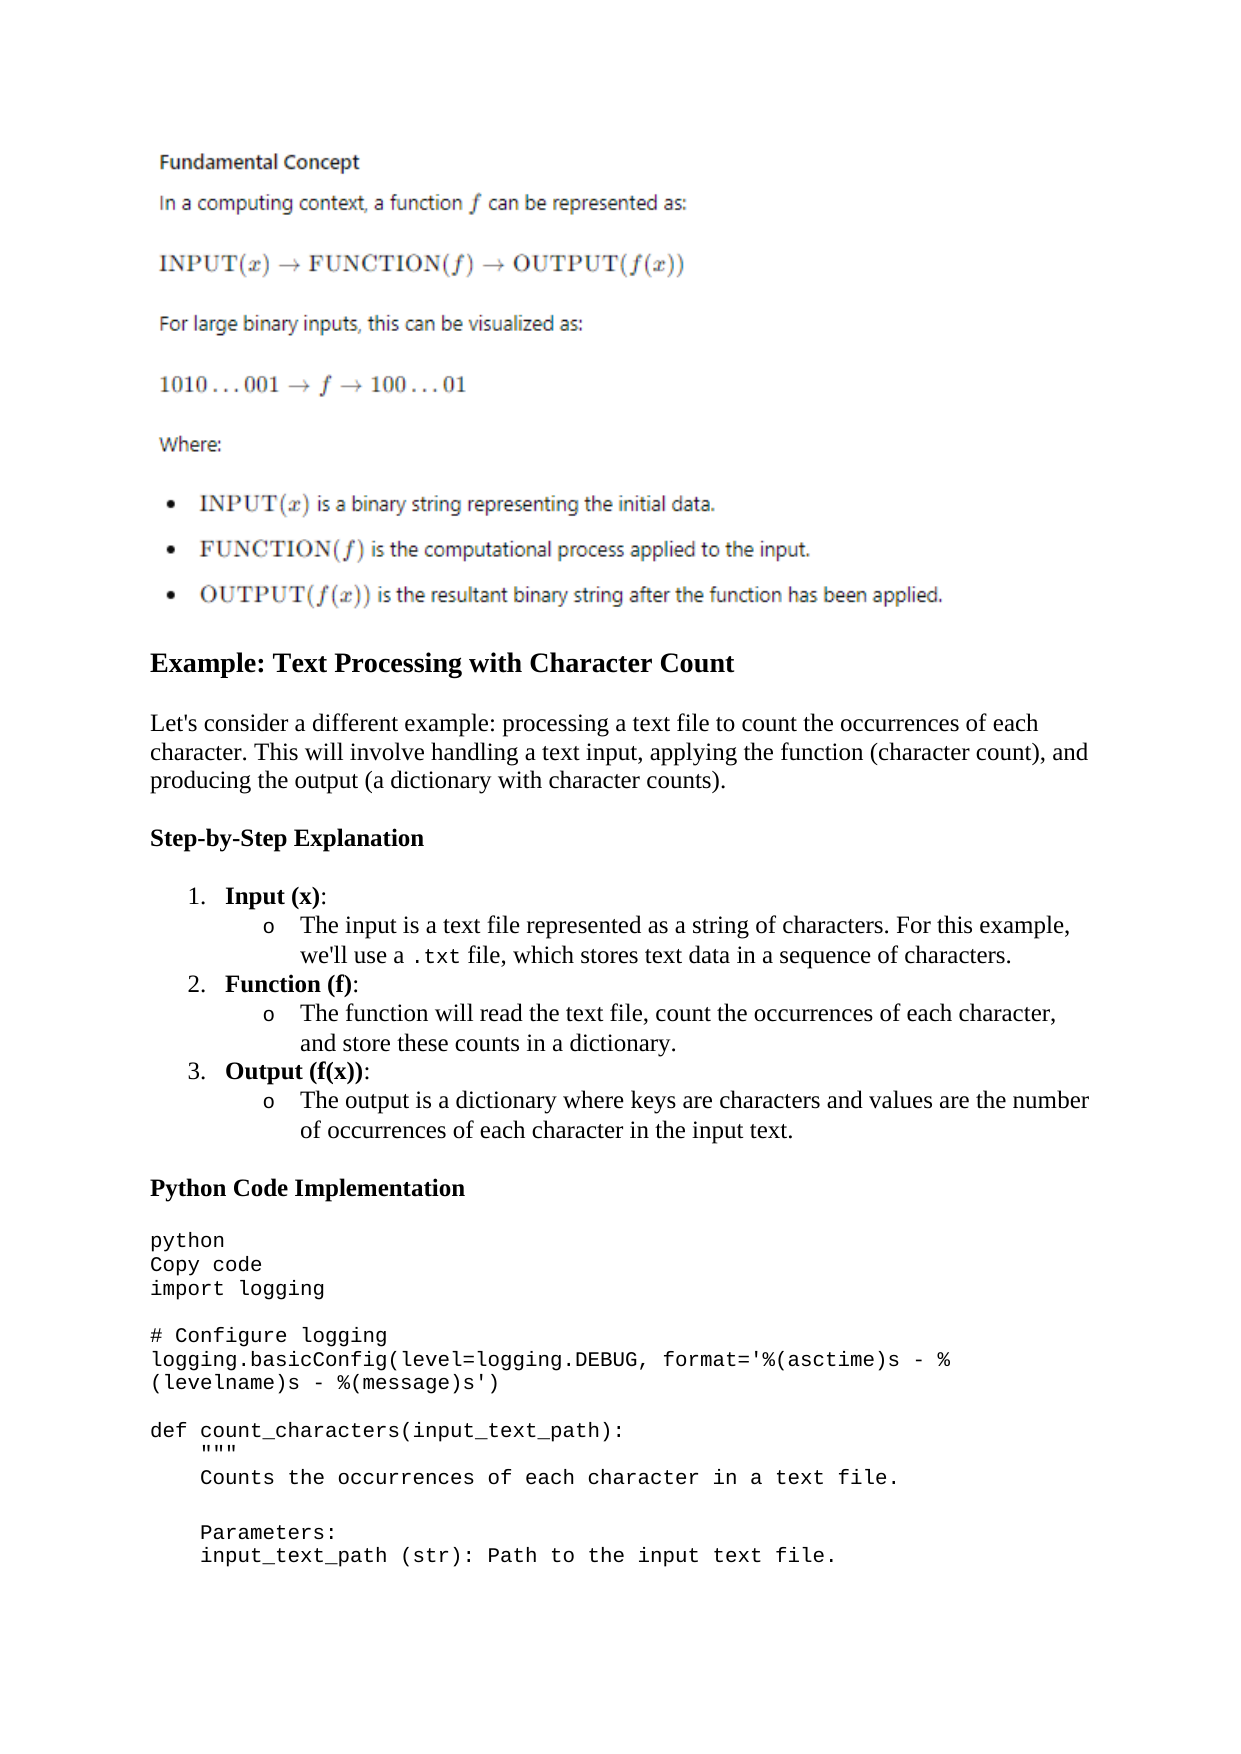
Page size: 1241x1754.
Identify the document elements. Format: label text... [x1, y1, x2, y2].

text import logging [150, 1278, 1090, 1301]
list Input (x): [187, 881, 1090, 910]
list Function (f): [187, 969, 1090, 998]
text Python Code Implementation [150, 1173, 1090, 1201]
list The function will read the text file, count the occurrences of each character, and store these counts in a dictionary. [262, 998, 1090, 1056]
text input_text_path (str): Path to the input text file. [150, 1546, 1090, 1569]
text # Configure logging [150, 1325, 1090, 1349]
text Let's consider a different example: processing a text file to count the occurrences of each character. This will involve handling a text input, applying the function (character count), and producing the output (a dictionary with character counts). [150, 708, 1090, 794]
text Step-by-Step Explanation [150, 823, 1090, 852]
text python [150, 1231, 1090, 1254]
text Counts the occurrences of each character in a text file. [150, 1467, 1090, 1491]
text logging.basicConfig(level=logging.DEBUG, format='%(asctime)s - %(levelname)s - %(message)s') [150, 1349, 1090, 1396]
text Copy code [150, 1254, 1090, 1278]
text def count_characters(input_text_path): [150, 1420, 1090, 1443]
text Parameters: [150, 1522, 1090, 1546]
text """ [150, 1443, 1090, 1467]
picture [150, 150, 954, 618]
list The input is a text file represented as a string of characters. For this example, we'll use a .txt file, which stores text data in a sequence of characters. [262, 910, 1090, 969]
list Output (f(x)): [187, 1056, 1090, 1085]
text Example: Text Processing with Character Count [150, 646, 1090, 679]
list The output is a dictionary where keys are characters and values are the number of occurrences of each character in the input text. [262, 1085, 1090, 1143]
